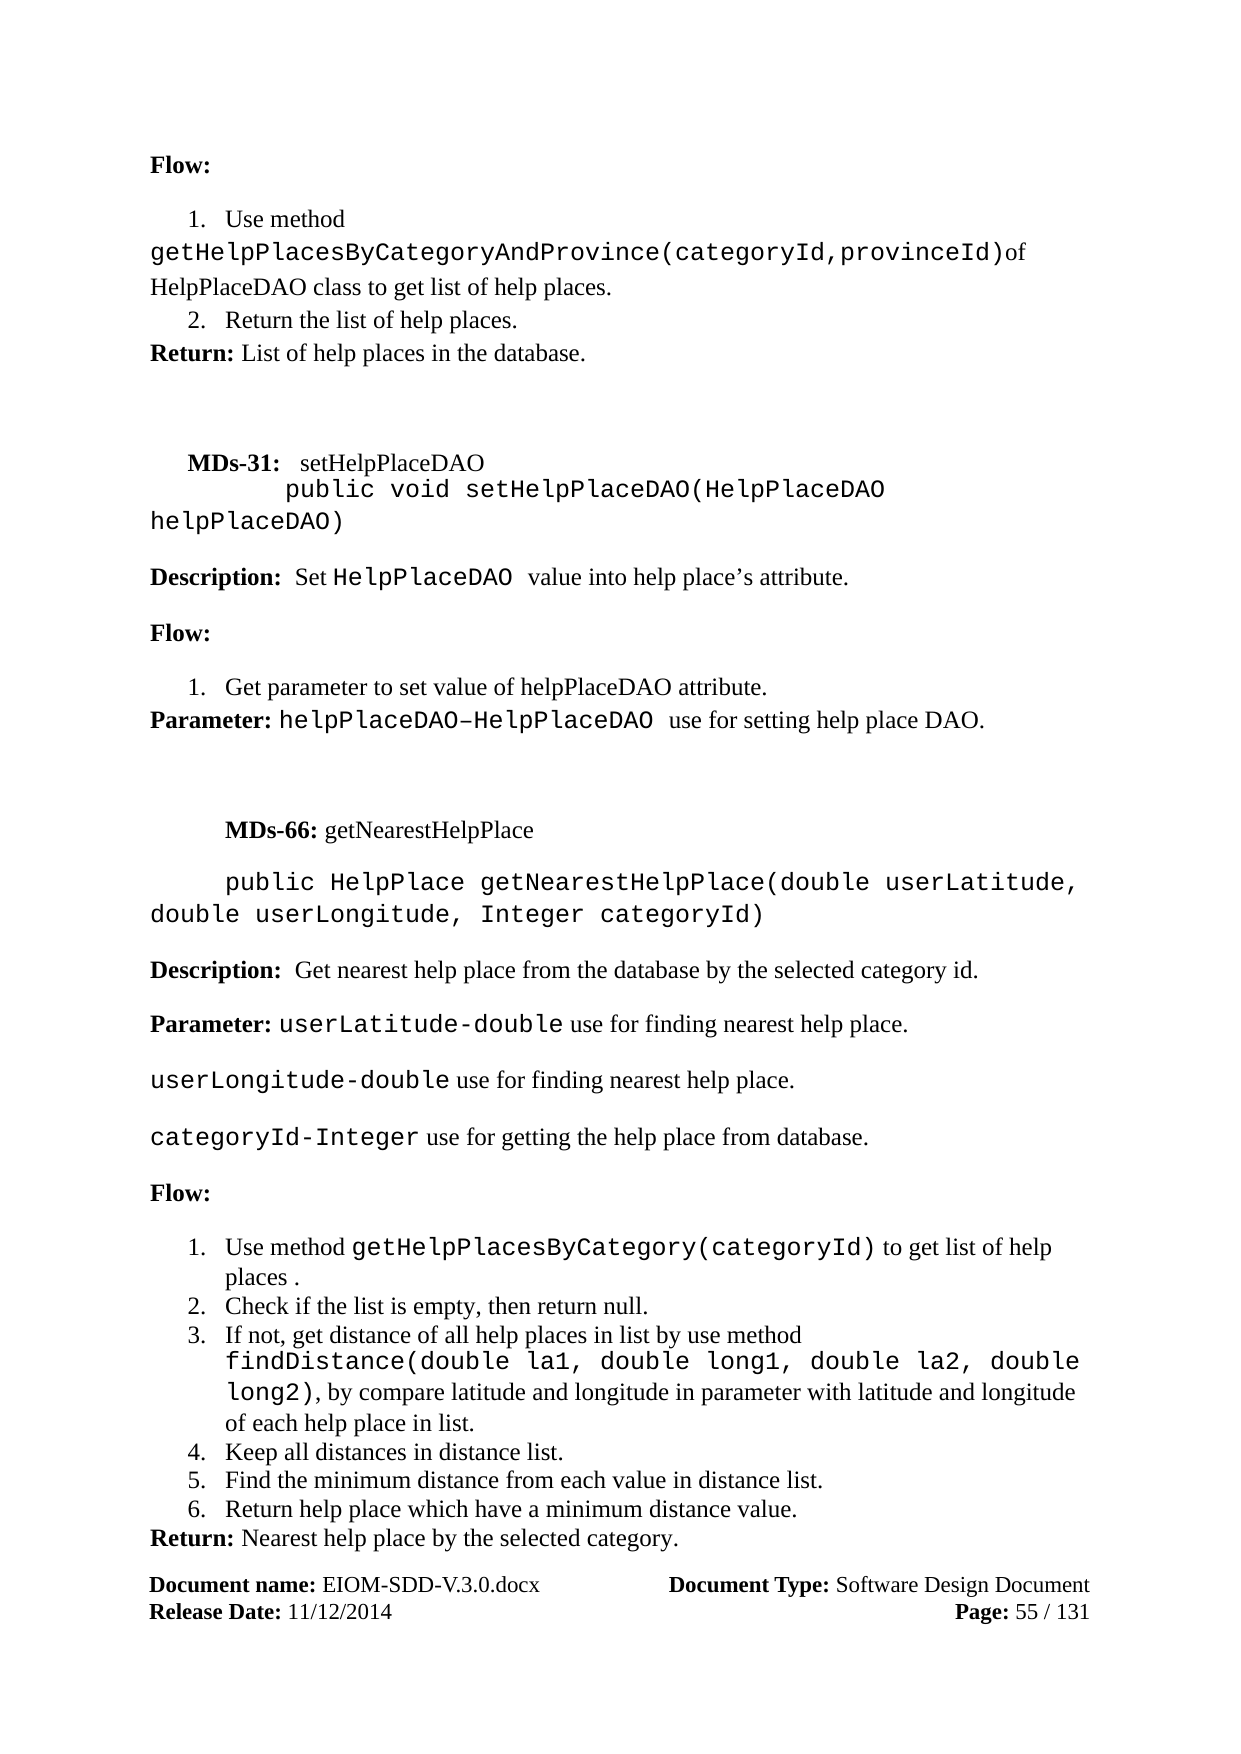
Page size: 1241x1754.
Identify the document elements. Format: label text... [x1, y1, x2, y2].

list Check if the list is empty, then return null. [187, 1291, 1090, 1320]
text Parameter: userLatitude-double use for finding nearest help place. [150, 1009, 1090, 1040]
list setHelpPlaceDAO [187, 448, 1090, 476]
text Flow: [150, 150, 1090, 179]
text Description: Get nearest help place from the database by the selected category id. [150, 955, 1090, 984]
text Flow: [150, 618, 1090, 647]
list Use method getHelpPlacesByCategory(categoryId) to get list of help places . [187, 1232, 1090, 1291]
list If not, get distance of all help places in list by use method findDistance(double la1, double long1, double la2, double long2), by compare latitude and longitude in parameter with latitude and longitude of each help place in list. [187, 1320, 1090, 1437]
text Parameter: helpPlaceDAO–HelpPlaceDAO use for setting help place DAO. [150, 705, 1090, 736]
list Return the list of help places. [150, 305, 1090, 334]
list Use method getHelpPlacesByCategoryAndProvince(categoryId,provinceId)of HelpPlaceDAO class to get list of help places. [150, 204, 1090, 301]
text categoryId-Integer use for getting the help place from database. [150, 1122, 1090, 1152]
text Description: Set HelpPlaceDAO value into help place’s attribute. [150, 562, 1090, 593]
text userLongitude-double use for finding nearest help place. [150, 1065, 1090, 1096]
text public void setHelpPlaceDAO(HelpPlaceDAO helpPlaceDAO) [150, 476, 1090, 537]
text Return: Nearest help place by the selected category. [150, 1523, 1090, 1552]
text Flow: [150, 1178, 1090, 1207]
text public HelpPlace getNearestHelpPlace(double userLatitude, double userLongitude, Integer categoryId) [150, 869, 1090, 930]
list Return help place which have a minimum distance value. [187, 1494, 1090, 1523]
text Return: List of help places in the database. [150, 338, 1090, 367]
text MDs-66: getNearestHelpPlace [150, 816, 1090, 844]
list Get parameter to set value of helpPlaceDAO attribute. [150, 672, 1090, 701]
list Find the minimum distance from each value in distance list. [187, 1465, 1090, 1494]
list Keep all distances in distance list. [187, 1437, 1090, 1465]
